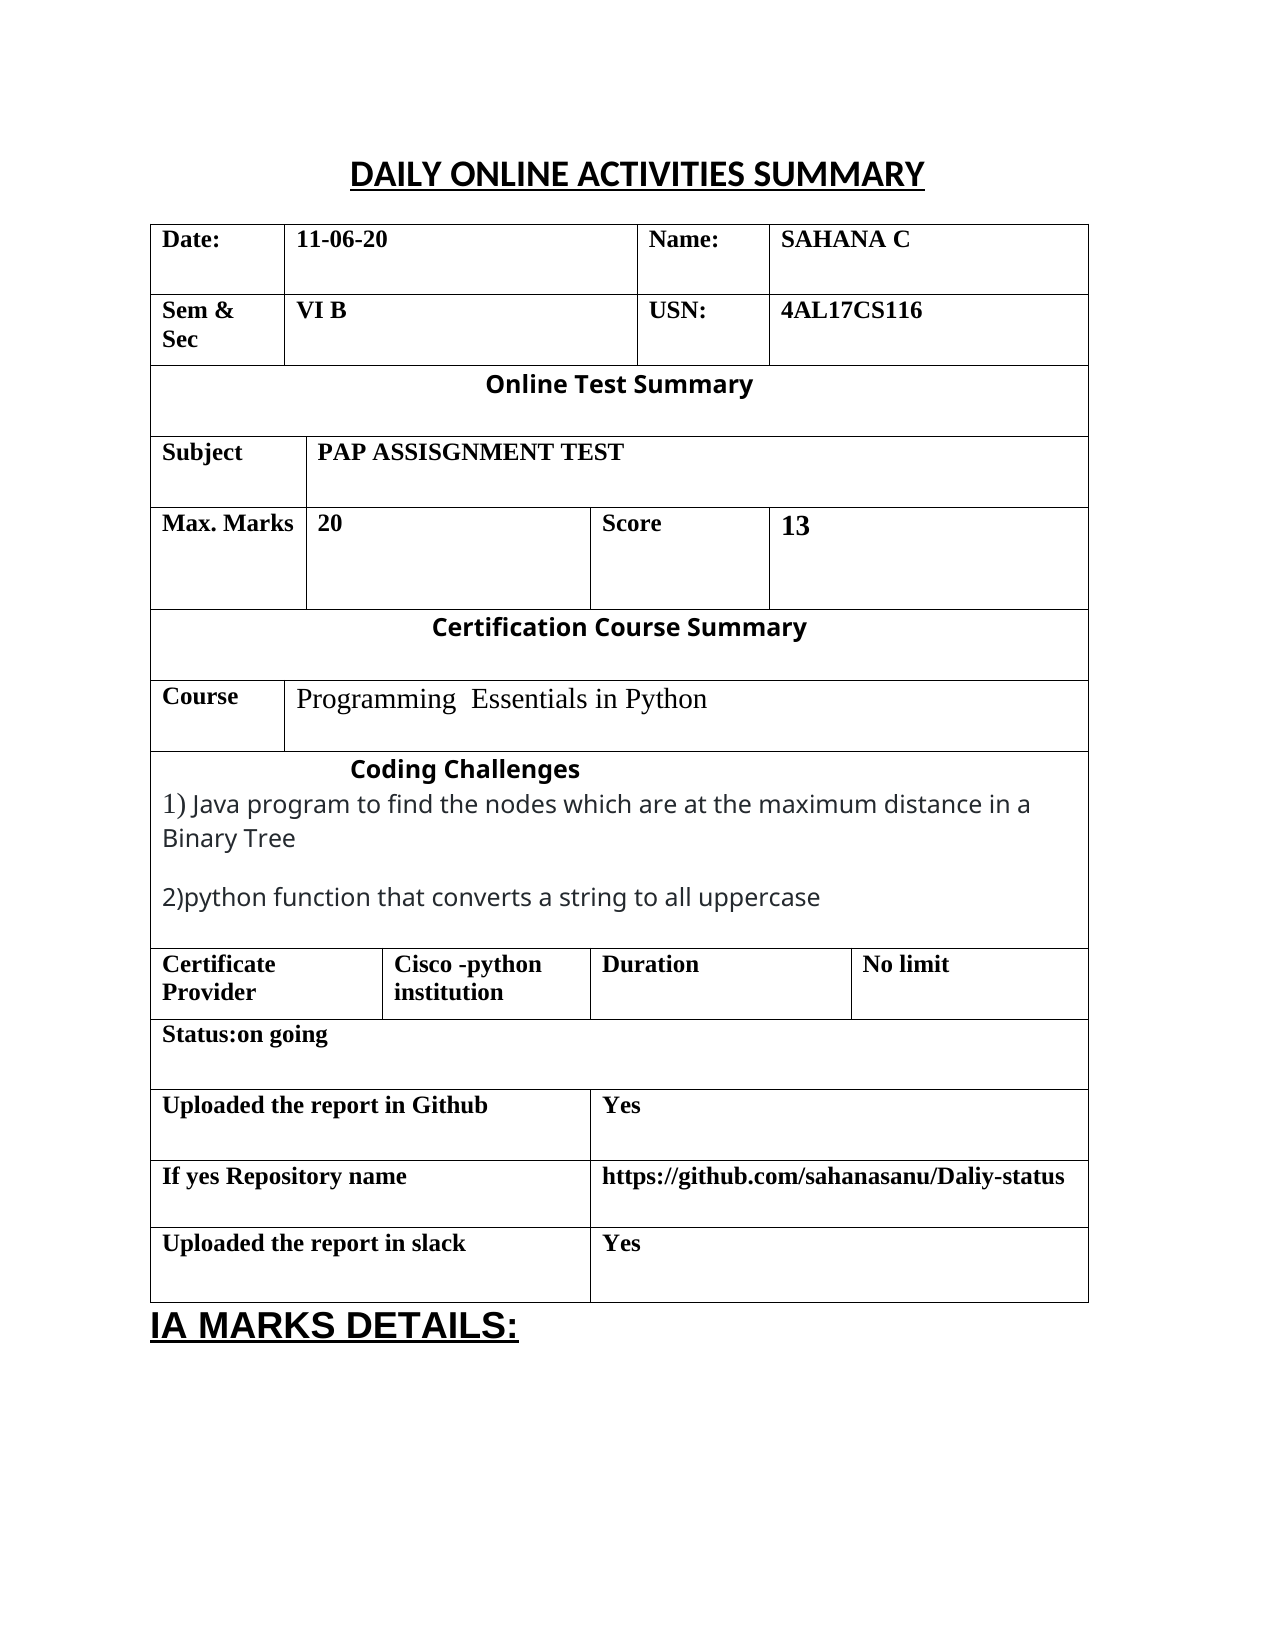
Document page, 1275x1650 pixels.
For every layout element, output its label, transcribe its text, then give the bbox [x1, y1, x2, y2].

table_header Date: [151, 225, 284, 294]
table_cell Uploaded the report in Github [151, 1090, 590, 1160]
table_cell https://github.com/sahanasanu/Daliy-status [591, 1161, 1088, 1227]
table_cell Uploaded the report in slack [151, 1228, 590, 1302]
table_cell Certification Course Summary [151, 610, 1088, 680]
table_cell Yes [591, 1090, 1088, 1160]
table_cell USN: [638, 295, 769, 365]
table_cell Max. Marks [151, 508, 306, 609]
table_cell No limit [852, 949, 1088, 1018]
table_cell If yes Repository name [151, 1161, 590, 1227]
table_cell Status:on going [151, 1020, 1088, 1089]
text IA MARKS DETAILS: [150, 1303, 1125, 1346]
table_cell Online Test Summary [151, 366, 1088, 436]
table_cell Certificate Provider [151, 949, 382, 1018]
table_cell Programming Essentials in Python [285, 681, 1088, 751]
table_cell Yes [591, 1228, 1088, 1302]
table_header Name: [638, 225, 769, 294]
table_cell Sem & Sec [151, 295, 284, 365]
table_cell VI B [285, 295, 637, 365]
table_cell 4AL17CS116 [770, 295, 1088, 365]
table_cell Coding Challenges 1) Java program to find the nodes which are at the maximum distance in a Binary Tree 2)python function that converts a string to all uppercase [151, 752, 1088, 948]
table_cell PAP ASSISGNMENT TEST [307, 437, 1088, 507]
table_header SAHANA C [770, 225, 1088, 294]
table_header 11-06-20 [285, 225, 637, 294]
table_cell Course [151, 681, 284, 751]
table_cell Duration [591, 949, 851, 1018]
table_cell 13 [770, 508, 1088, 609]
table_cell Cisco -python institution [383, 949, 590, 1018]
text DAILY ONLINE ACTIVITIES SUMMARY [150, 150, 1125, 196]
table_cell 20 [307, 508, 590, 609]
table_cell Subject [151, 437, 306, 507]
table_cell Score [591, 508, 769, 609]
